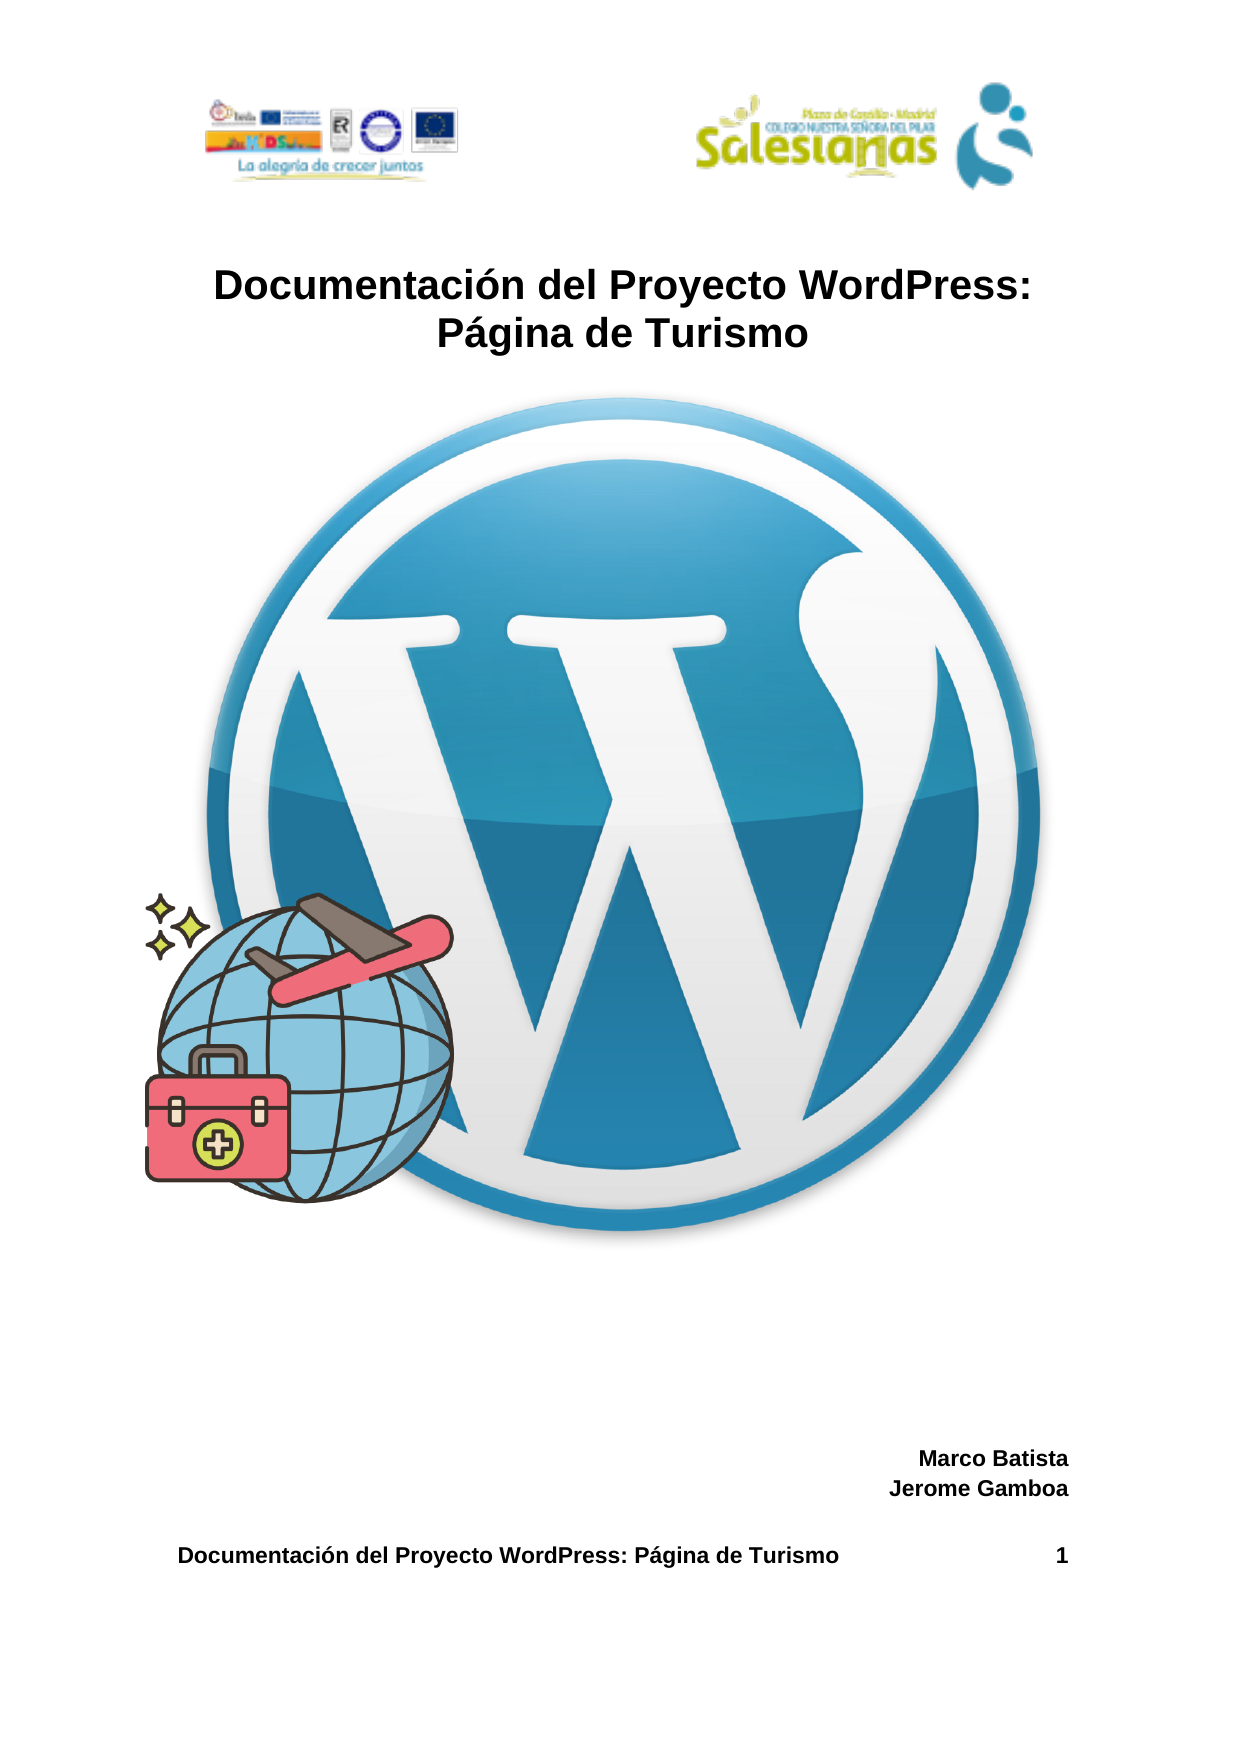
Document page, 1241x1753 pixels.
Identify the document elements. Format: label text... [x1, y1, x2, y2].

picture [177, 73, 1063, 207]
picture [124, 368, 1069, 1260]
subtitle Documentación del Proyecto WordPress: Página de Turismo [177, 260, 1068, 356]
text Marco Batista [177, 1445, 1068, 1471]
text Jerome Gamboa [177, 1475, 1068, 1502]
